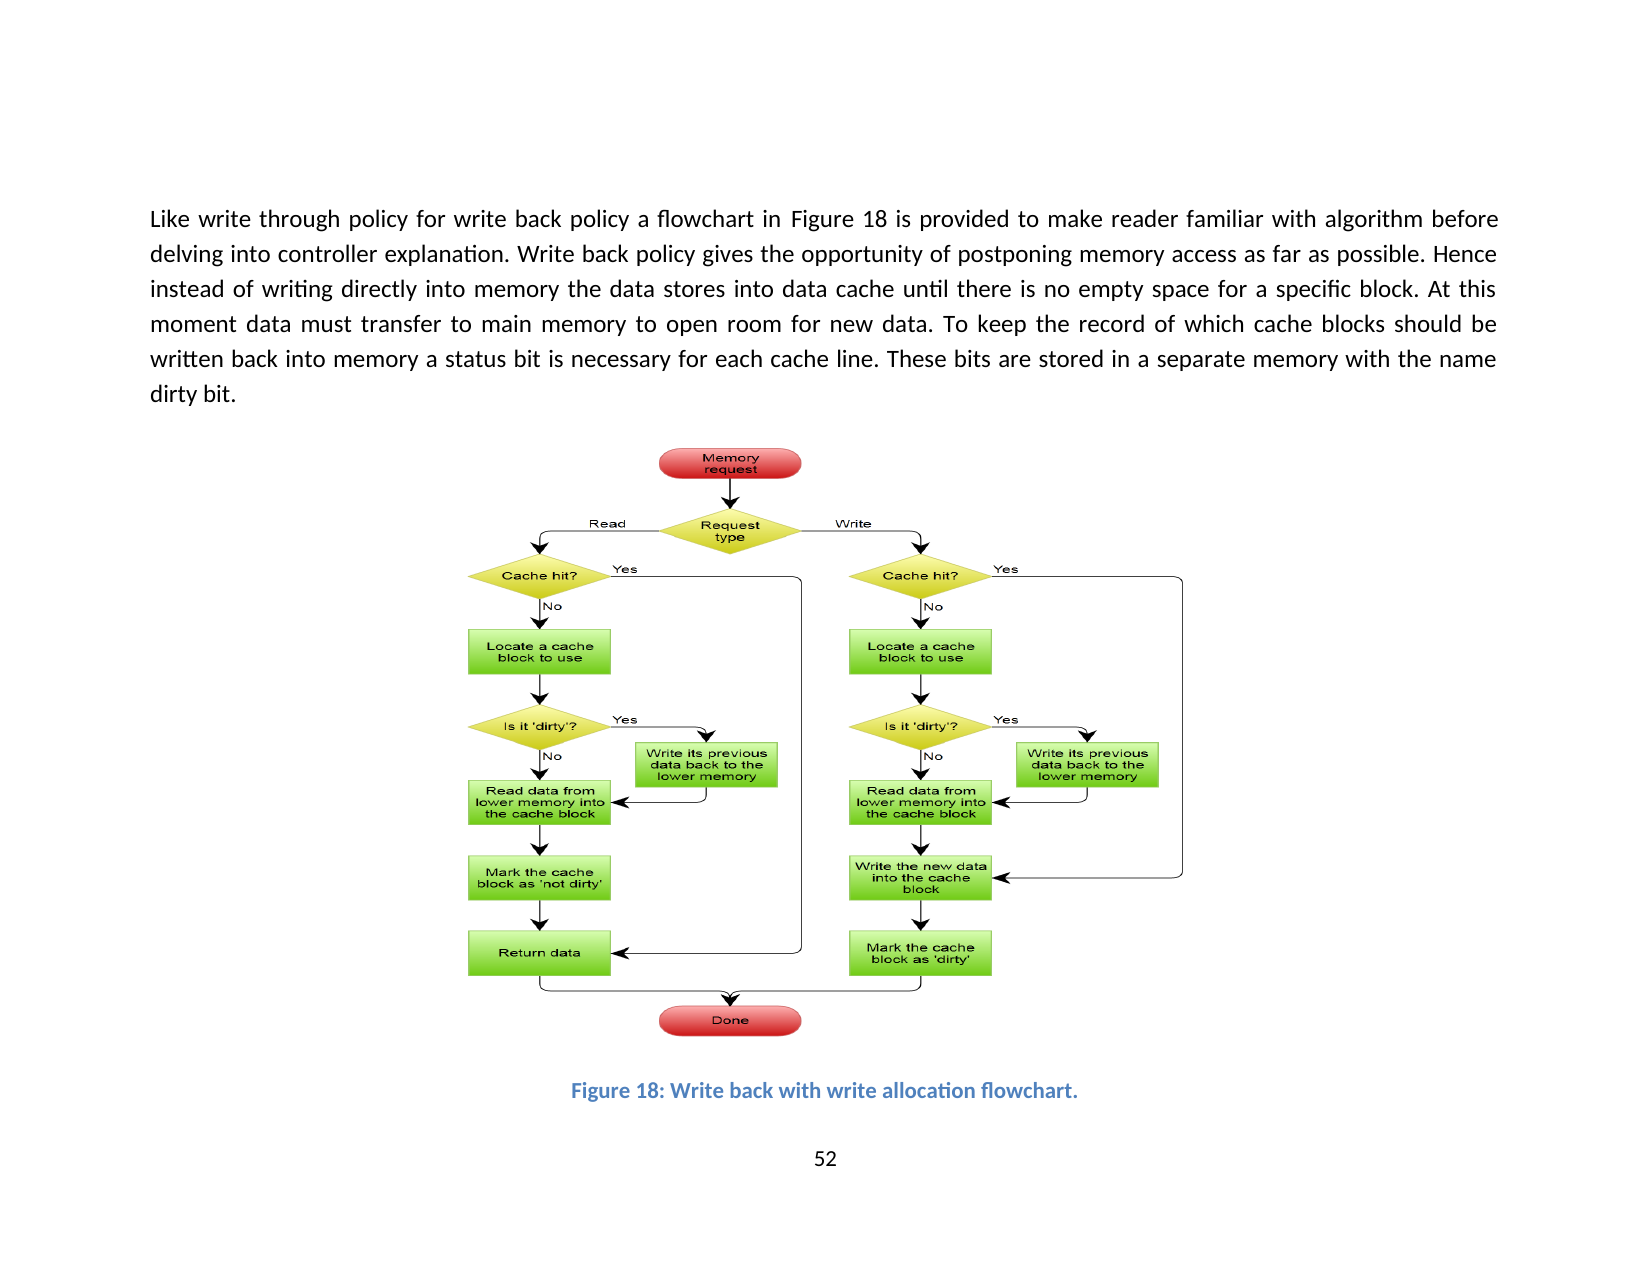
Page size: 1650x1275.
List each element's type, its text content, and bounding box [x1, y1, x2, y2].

text Like write through policy for write back policy a flowchart in Figure 18 is provided to make reader familiar with algorithm before delving into controller explanation. Write back policy gives the opportunity of postponing memory access as far as possible. Hence instead of writing directly into memory the data stores into data cache until there is no empty space for a specific block. At this moment data must transfer to main memory to open room for new data. To keep the record of which cache blocks should be written back into memory a status bit is necessary for each cache line. These bits are stored in a separate memory with the name dirty bit. [150, 203, 1500, 408]
picture [444, 433, 1206, 1051]
text Figure 18: Write back with write allocation flowchart. [150, 1076, 1500, 1104]
